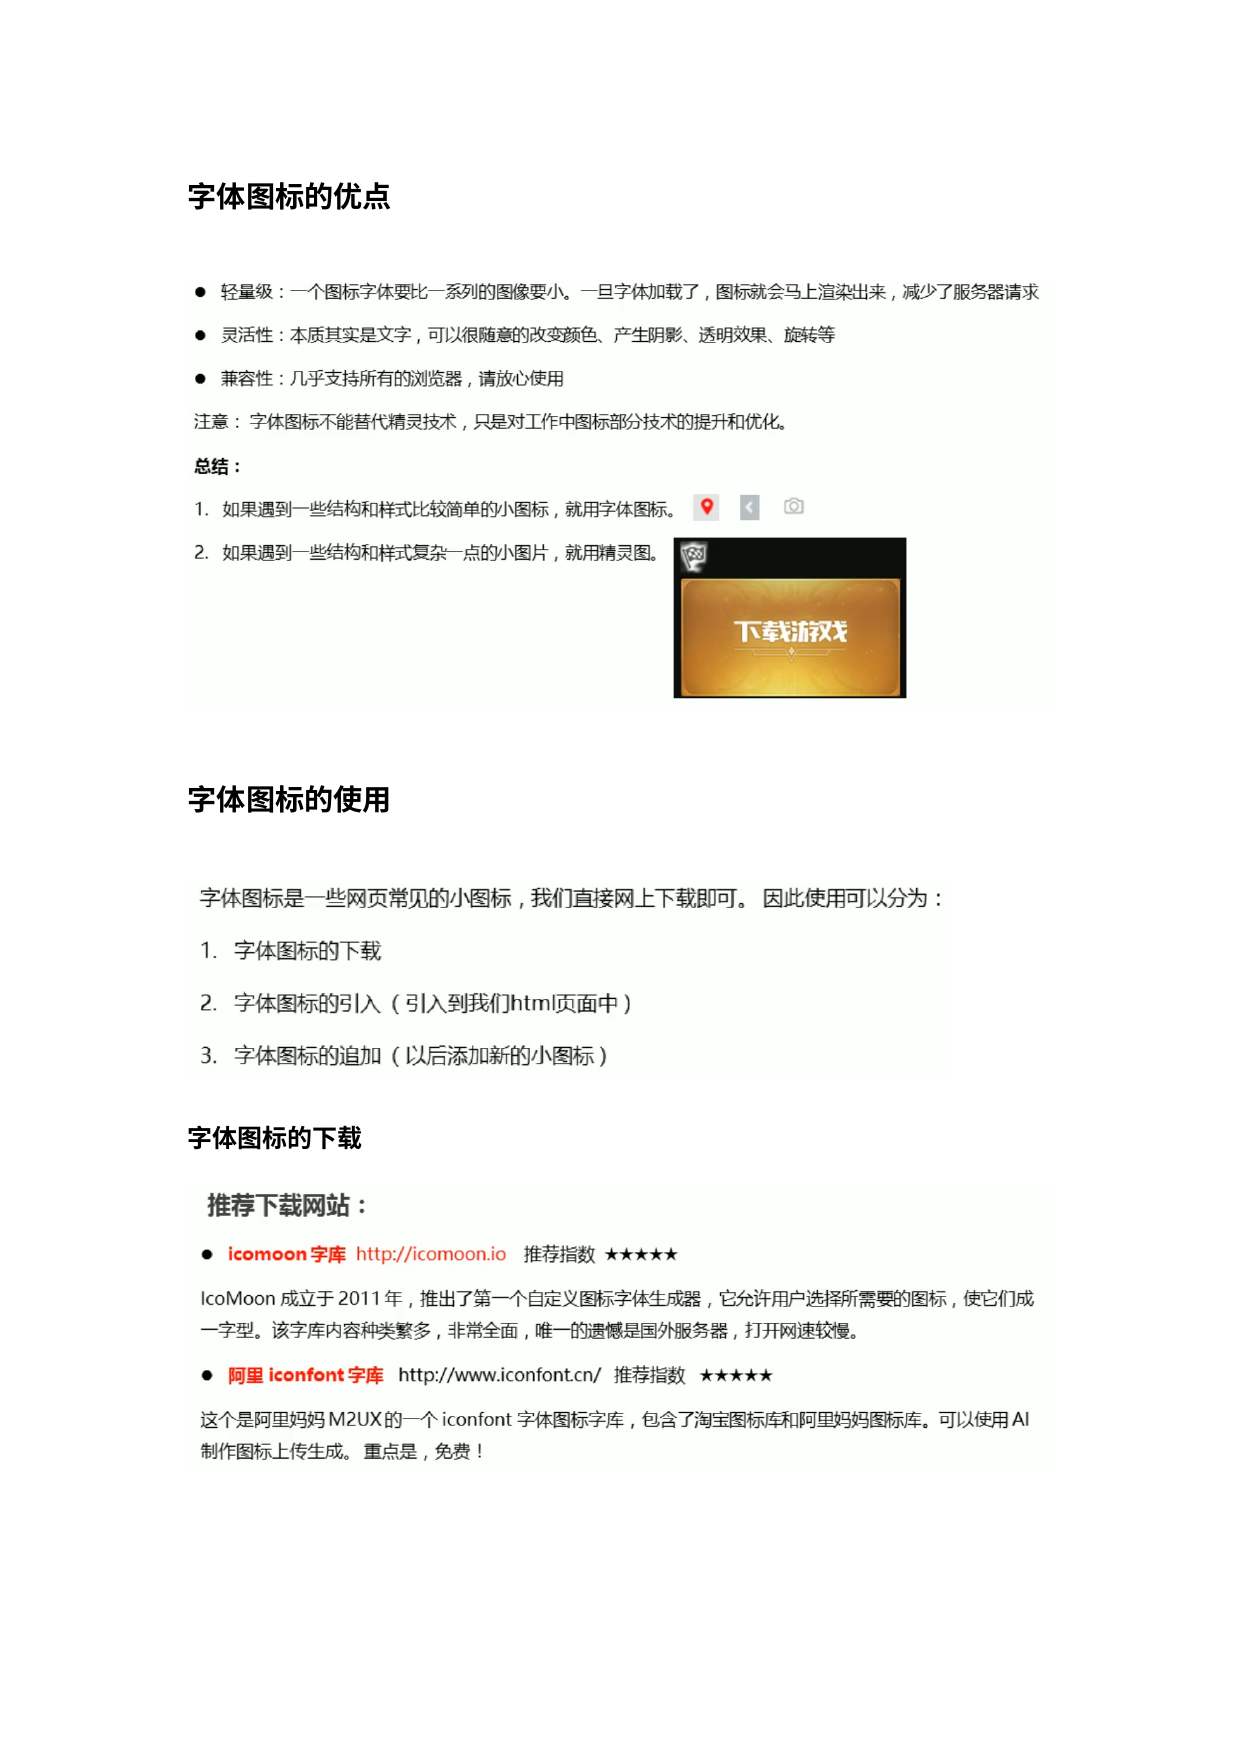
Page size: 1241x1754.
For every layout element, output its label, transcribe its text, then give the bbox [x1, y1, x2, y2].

subtitle 字体图标的优点 [187, 162, 1053, 227]
picture [187, 1187, 1053, 1471]
picture [187, 280, 1053, 712]
subtitle 字体图标的下载 [187, 1104, 1053, 1169]
picture [187, 883, 949, 1078]
subtitle 字体图标的使用 [187, 765, 1053, 830]
